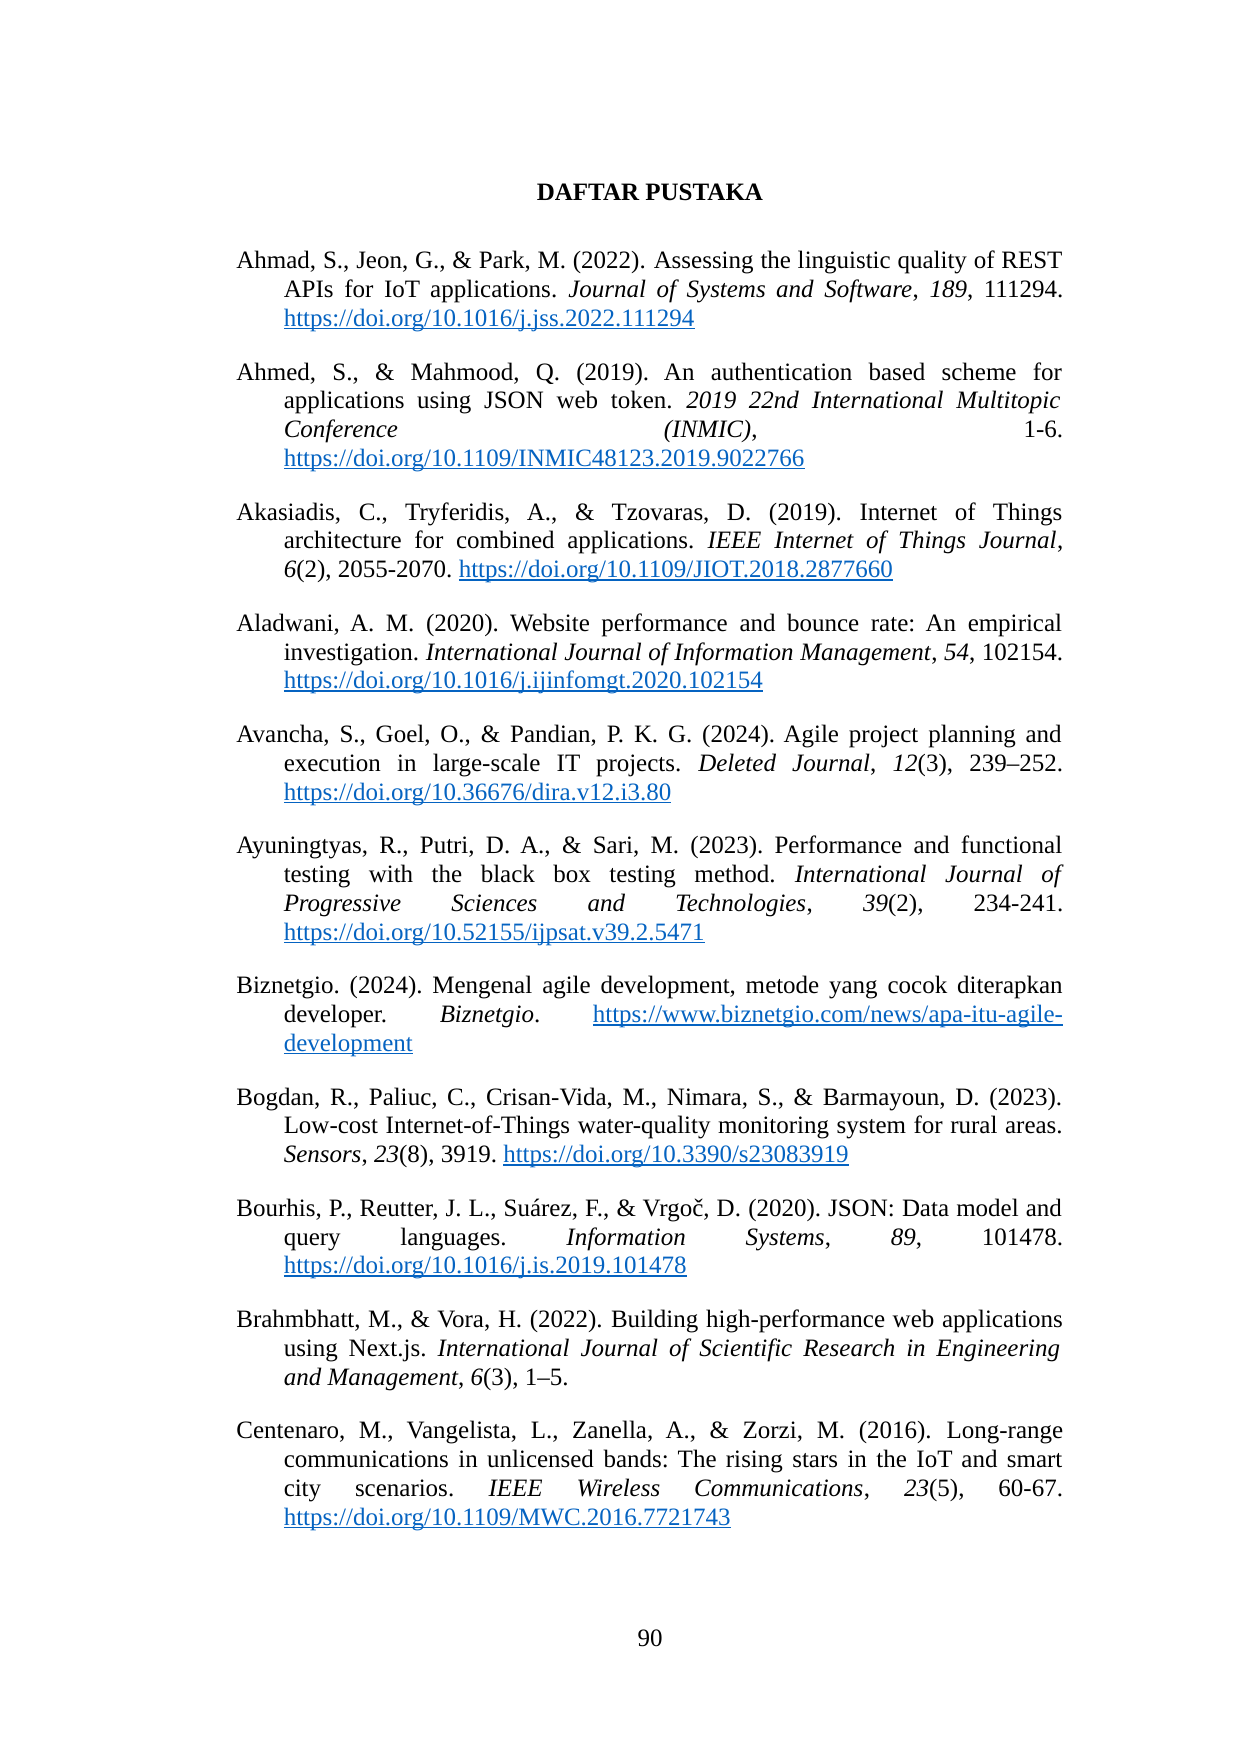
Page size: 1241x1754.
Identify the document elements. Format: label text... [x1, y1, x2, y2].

text Ahmad, S., Jeon, G., & Park, M. (2022). Assessing the linguistic quality of REST APIs for IoT applications. Journal of Systems and Software, 189, 111294. https://doi.org/10.1016/j.jss.2022.111294 [236, 245, 1063, 332]
text Bogdan, R., Paliuc, C., Crisan-Vida, M., Nimara, S., & Barmayoun, D. (2023). Low-cost Internet-of-Things water-quality monitoring system for rural areas. Sensors, 23(8), 3919. https://doi.org/10.3390/s23083919 [236, 1082, 1063, 1168]
text Centenaro, M., Vangelista, L., Zanella, A., & Zorzi, M. (2016). Long-range communications in unlicensed bands: The rising stars in the IoT and smart city scenarios. IEEE Wireless Communications, 23(5), 60-67. https://doi.org/10.1109/MWC.2016.7721743 [236, 1415, 1063, 1530]
text Aladwani, A. M. (2020). Website performance and bounce rate: An empirical investigation. International Journal of Information Management, 54, 102154. https://doi.org/10.1016/j.ijinfomgt.2020.102154 [236, 608, 1063, 694]
text Brahmbhatt, M., & Vora, H. (2022). Building high-performance web applications using Next.js. International Journal of Scientific Research in Engineering and Management, 6(3), 1–5. [236, 1304, 1063, 1390]
text Akasiadis, C., Tryferidis, A., & Tzovaras, D. (2019). Internet of Things architecture for combined applications. IEEE Internet of Things Journal, 6(2), 2055-2070. https://doi.org/10.1109/JIOT.2018.2877660 [236, 497, 1063, 583]
text Ayuningtyas, R., Putri, D. A., & Sari, M. (2023). Performance and functional testing with the black box testing method. International Journal of Progressive Sciences and Technologies, 39(2), 234-241. https://doi.org/10.52155/ijpsat.v39.2.5471 [236, 830, 1063, 945]
text Biznetgio. (2024). Mengenal agile development, metode yang cocok diterapkan developer. Biznetgio. https://www.biznetgio.com/news/apa-itu-agile-development [236, 970, 1063, 1057]
text Ahmed, S., & Mahmood, Q. (2019). An authentication based scheme for applications using JSON web token. 2019 22nd International Multitopic Conference (INMIC), 1-6. https://doi.org/10.1109/INMIC48123.2019.9022766 [236, 357, 1063, 472]
text DAFTAR PUSTAKA [236, 177, 1063, 206]
text Bourhis, P., Reutter, J. L., Suárez, F., & Vrgoč, D. (2020). JSON: Data model and query languages. Information Systems, 89, 101478. https://doi.org/10.1016/j.is.2019.101478 [236, 1193, 1063, 1279]
text Avancha, S., Goel, O., & Pandian, P. K. G. (2024). Agile project planning and execution in large-scale IT projects. Deleted Journal, 12(3), 239–252. https://doi.org/10.36676/dira.v12.i3.80 [236, 719, 1063, 805]
